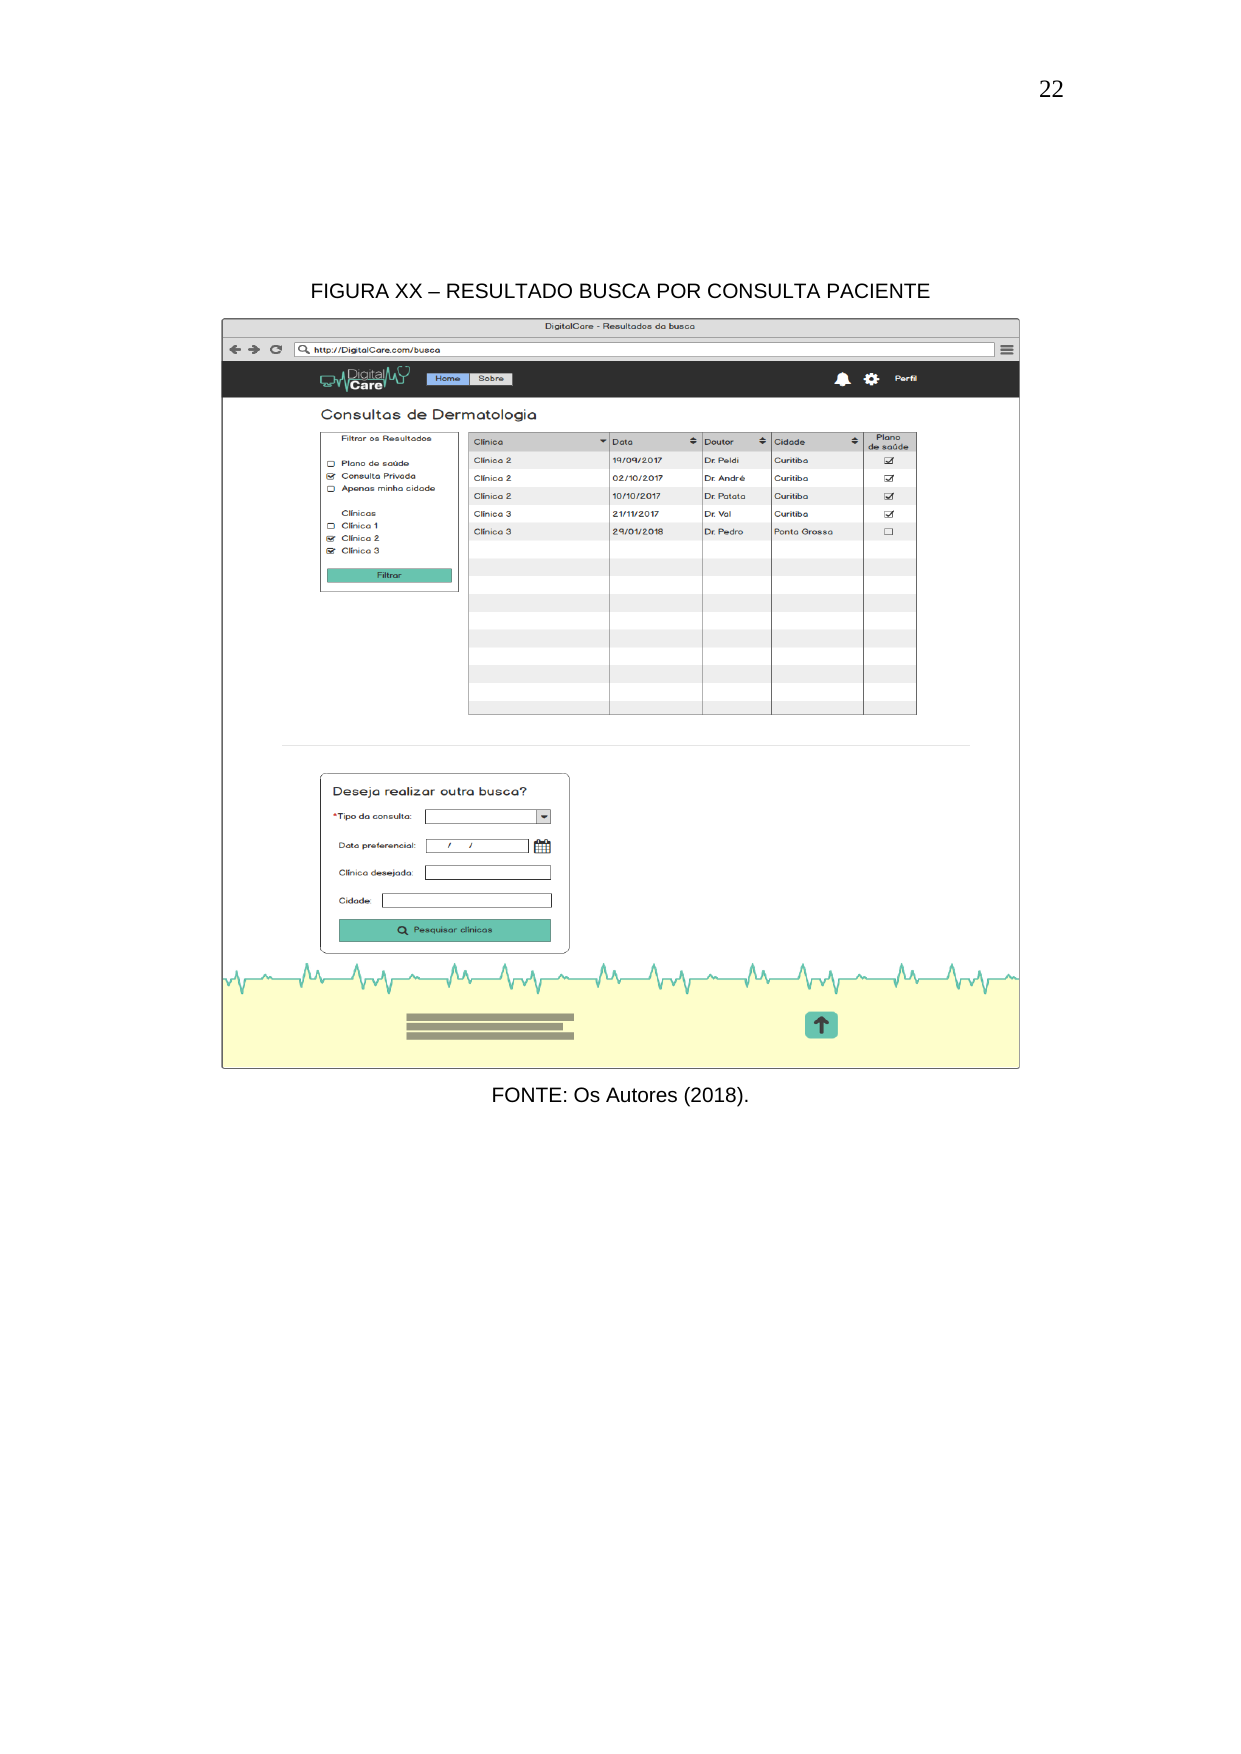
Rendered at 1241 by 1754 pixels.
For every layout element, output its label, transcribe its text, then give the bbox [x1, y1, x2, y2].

text FONTE: Os Autores (2018). [177, 1083, 1064, 1107]
picture [221, 318, 1020, 1069]
text FIGURA XX – RESULTADO BUSCA POR CONSULTA PACIENTE [177, 276, 1064, 304]
